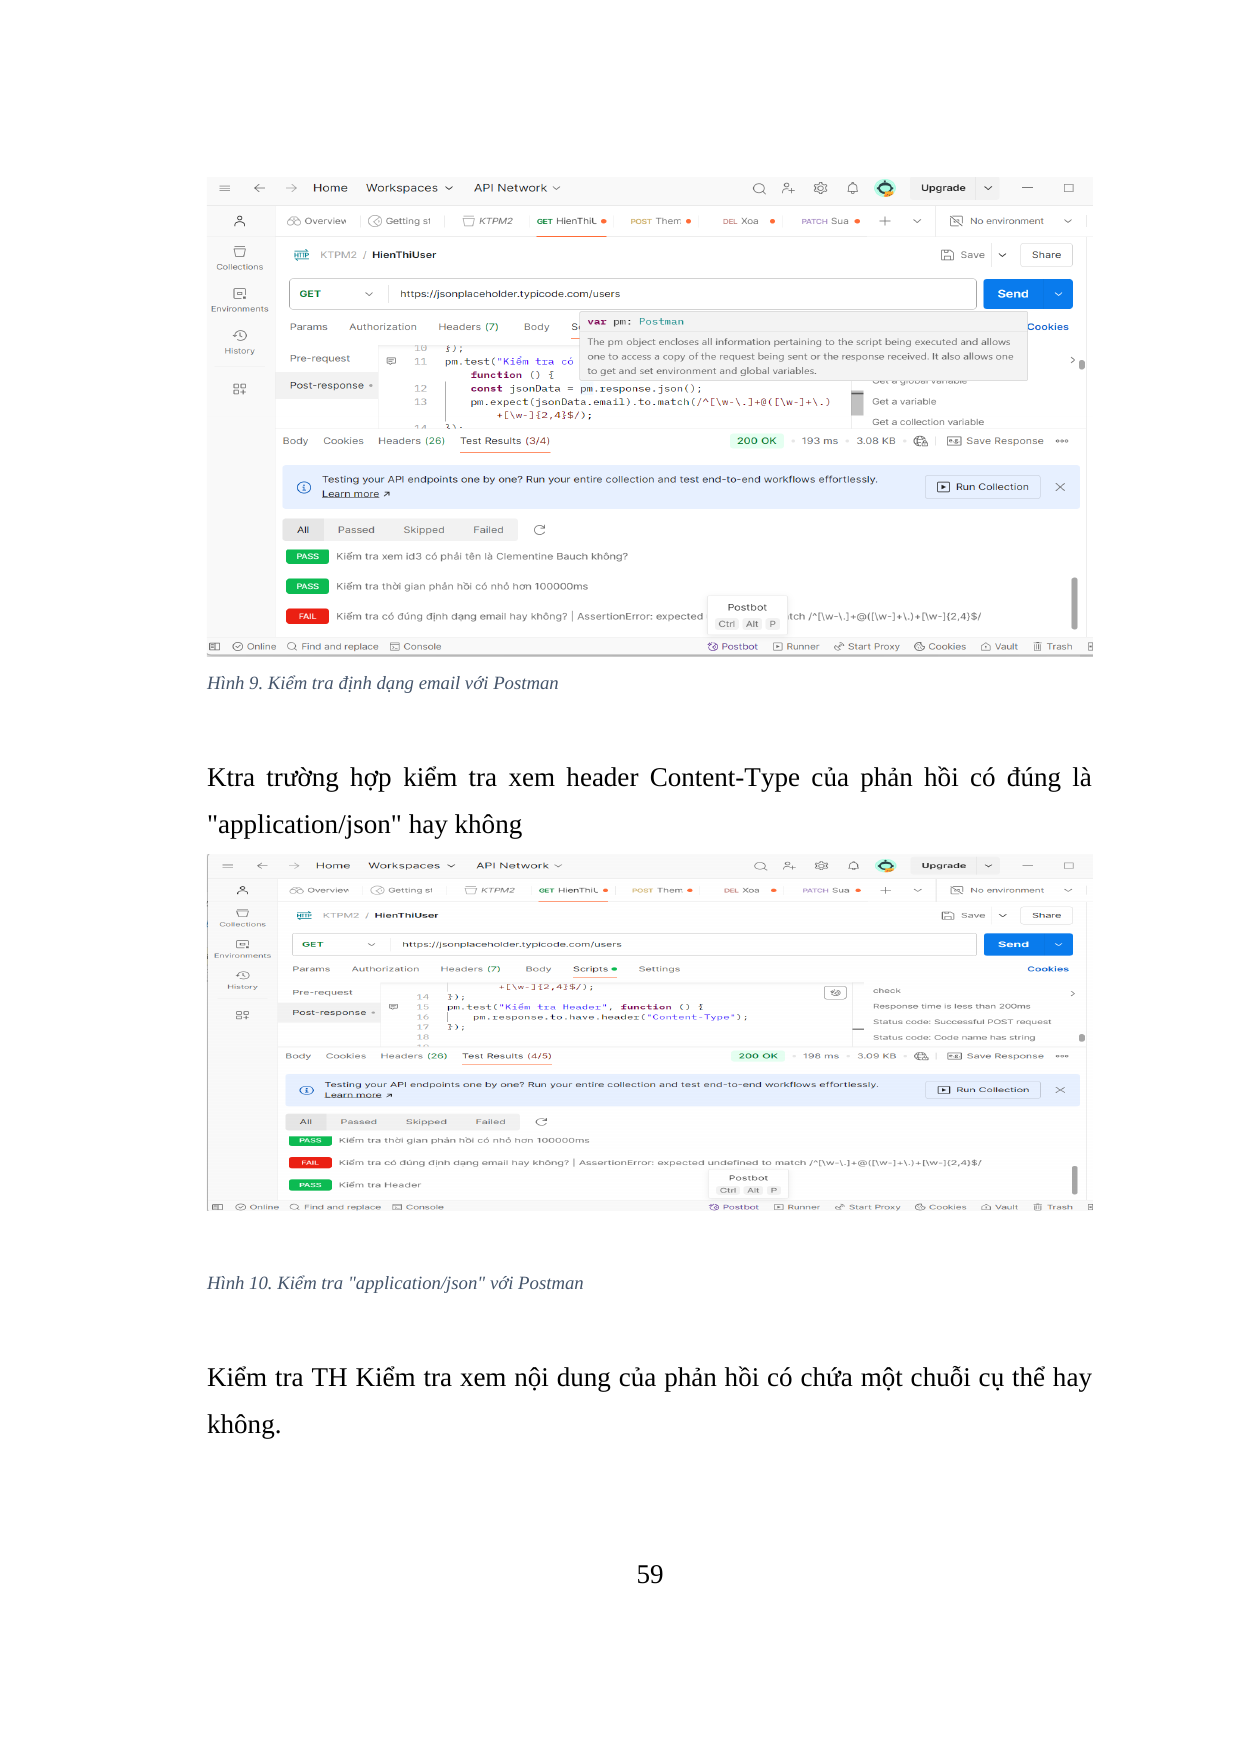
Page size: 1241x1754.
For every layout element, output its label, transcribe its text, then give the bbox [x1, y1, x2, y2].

picture [206, 177, 1093, 657]
text Kiểm tra TH Kiểm tra xem nội dung của phản hồi có chứa một chuỗi cụ thể hay không. [207, 1361, 1093, 1439]
picture [206, 854, 1093, 1211]
text Ktra trường hợp kiểm tra xem header Content-Type của phản hồi có đúng là "application/json" hay không [207, 761, 1093, 839]
